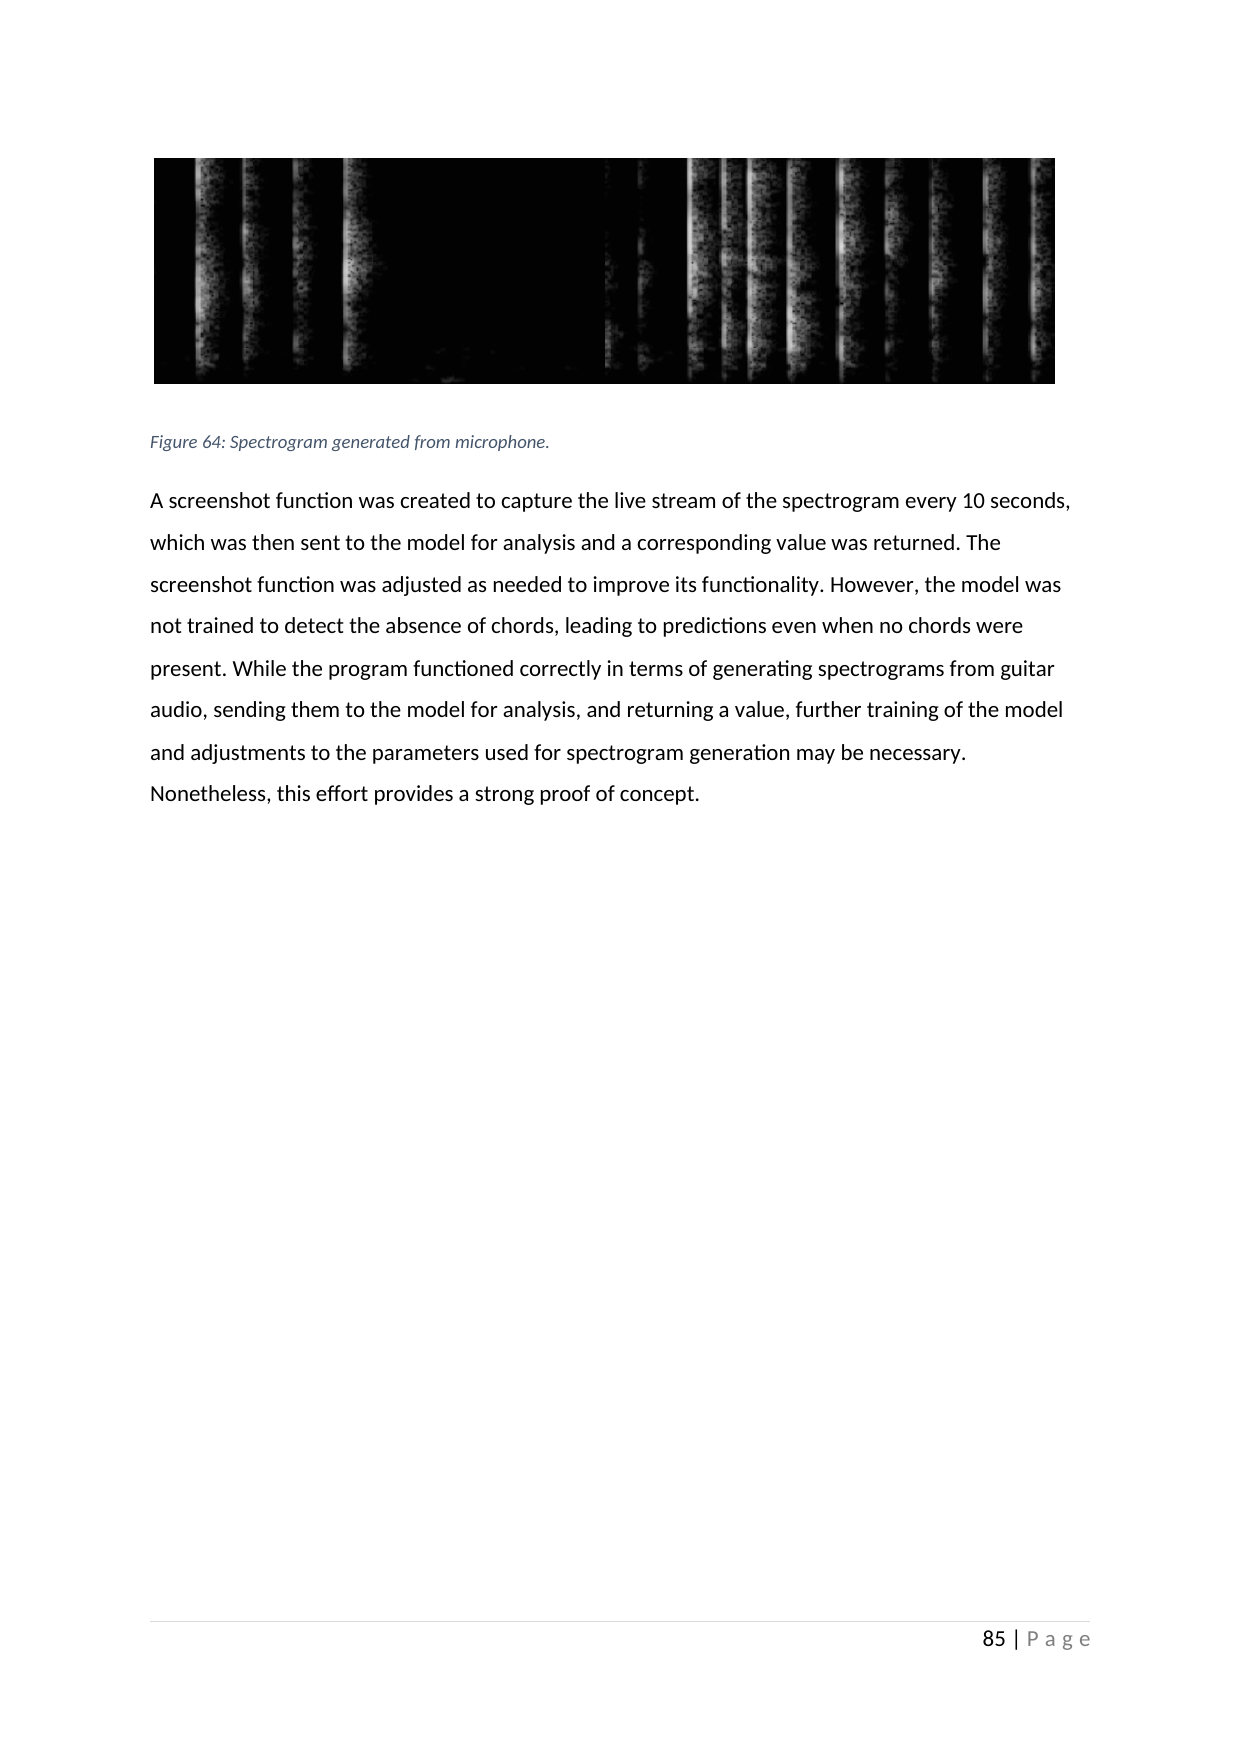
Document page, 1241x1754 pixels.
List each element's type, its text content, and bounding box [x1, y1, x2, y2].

text A screenshot function was created to capture the live stream of the spectrogram every 10 seconds, which was then sent to the model for analysis and a corresponding value was returned. The screenshot function was adjusted as needed to improve its functionality. However, the model was not trained to detect the absence of chords, leading to predictions even when no chords were present. While the program functioned correctly in terms of generating spectrograms from guitar audio, sending them to the model for analysis, and returning a value, further training of the model and adjustments to the parameters used for spectrogram generation may be necessary. Nonetheless, this effort provides a strong proof of concept. [150, 486, 1090, 808]
picture [150, 150, 1091, 400]
